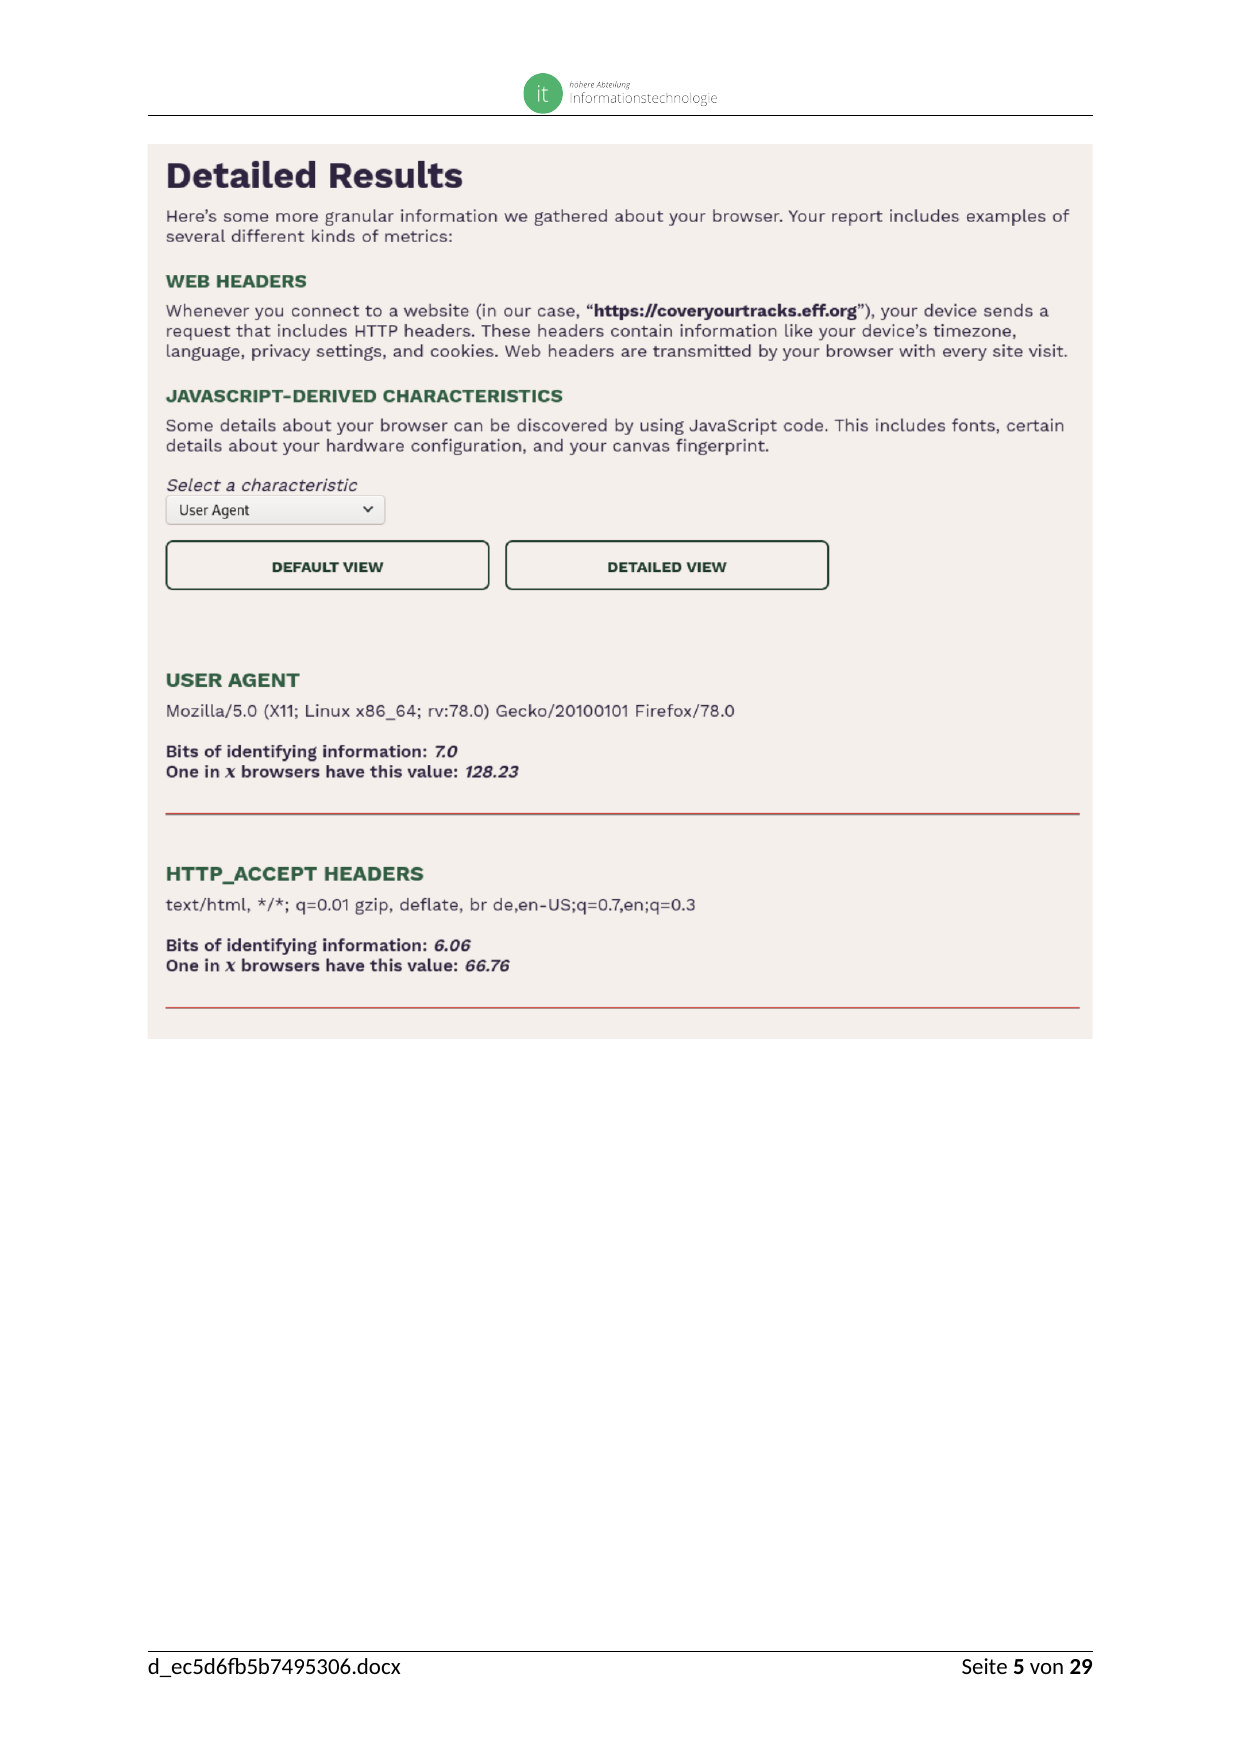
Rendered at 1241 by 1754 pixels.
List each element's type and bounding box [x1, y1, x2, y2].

picture [147, 144, 1093, 1039]
picture [523, 73, 717, 114]
